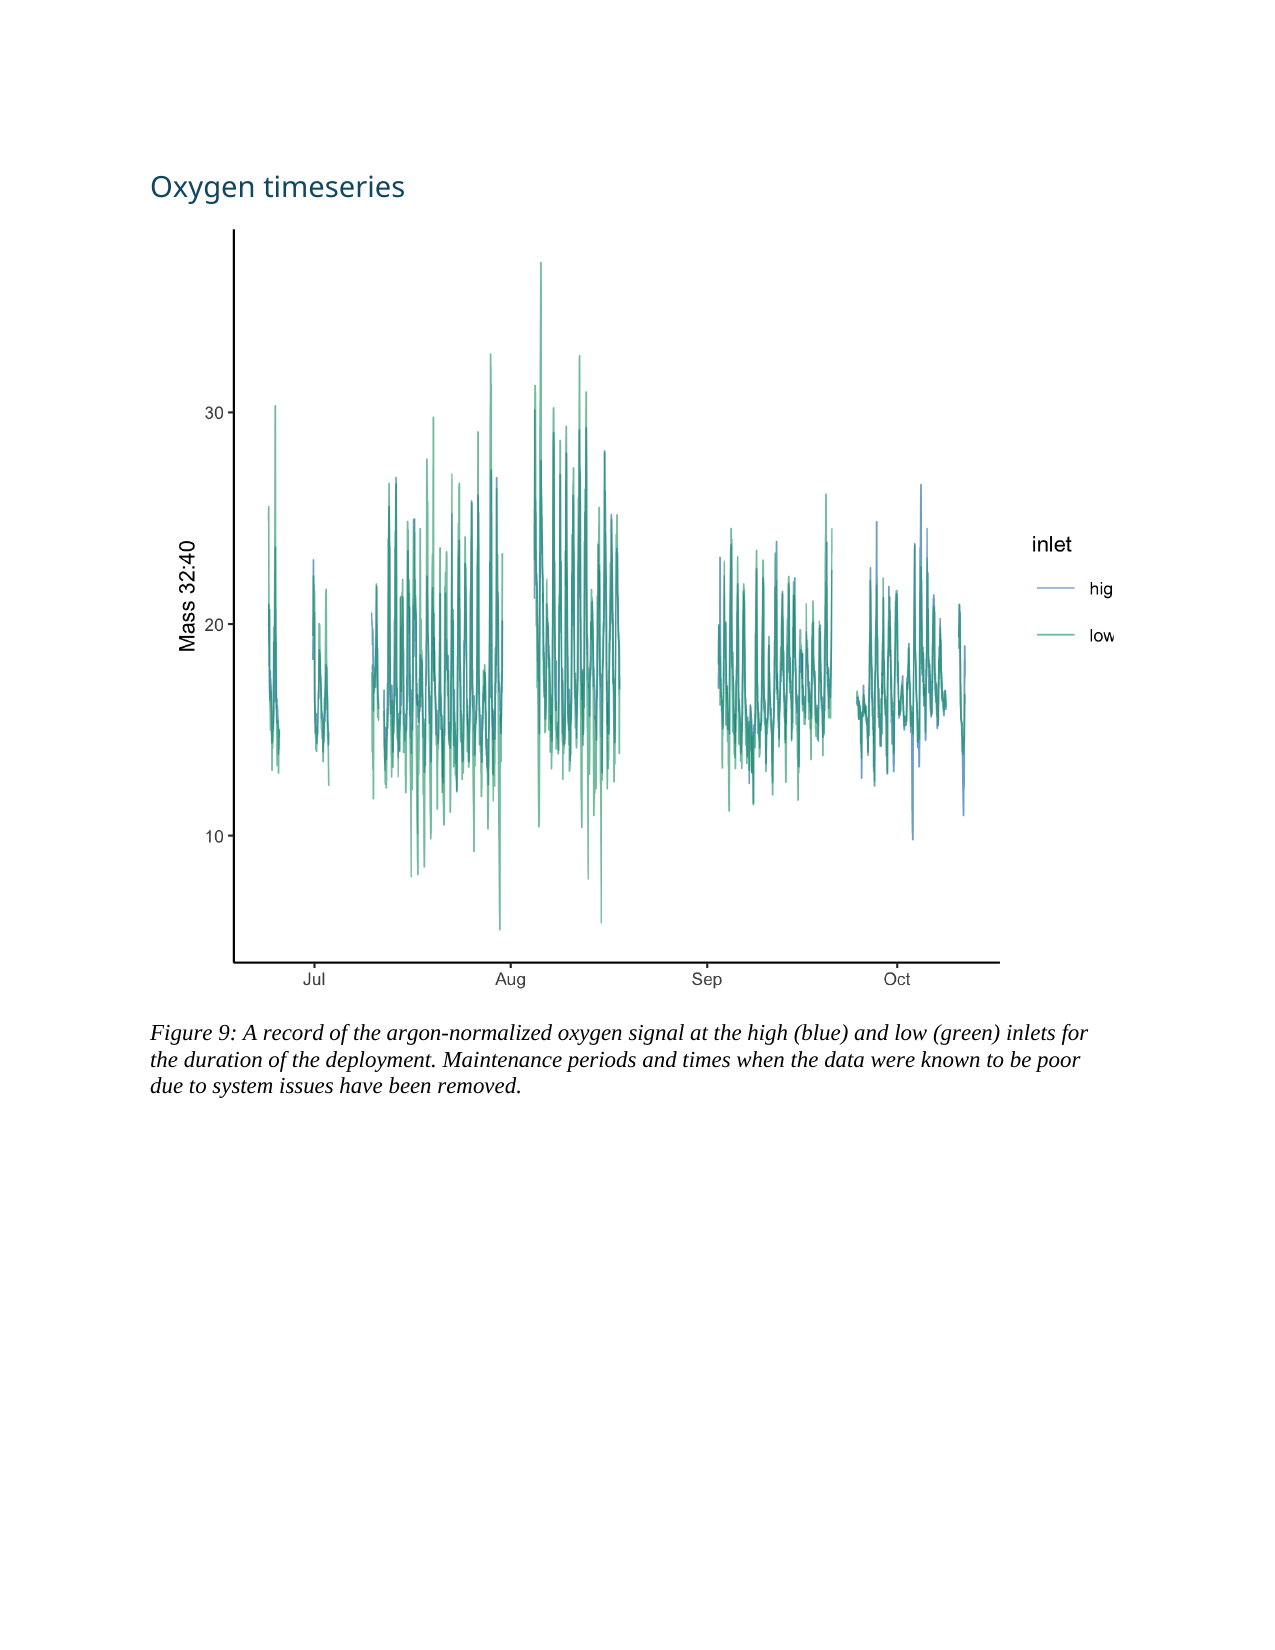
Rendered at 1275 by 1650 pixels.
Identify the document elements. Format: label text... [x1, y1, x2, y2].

picture [168, 218, 1114, 999]
subtitle Oxygen timeseries [150, 167, 1125, 206]
table_header Figure 9: A record of the argon-normalized oxygen signal at the high (blue) and low (green) inlets for the duration of the deployment. Maintenance periods and times when the data were known to be poor due to system issues have been removed. [139, 215, 1114, 1111]
